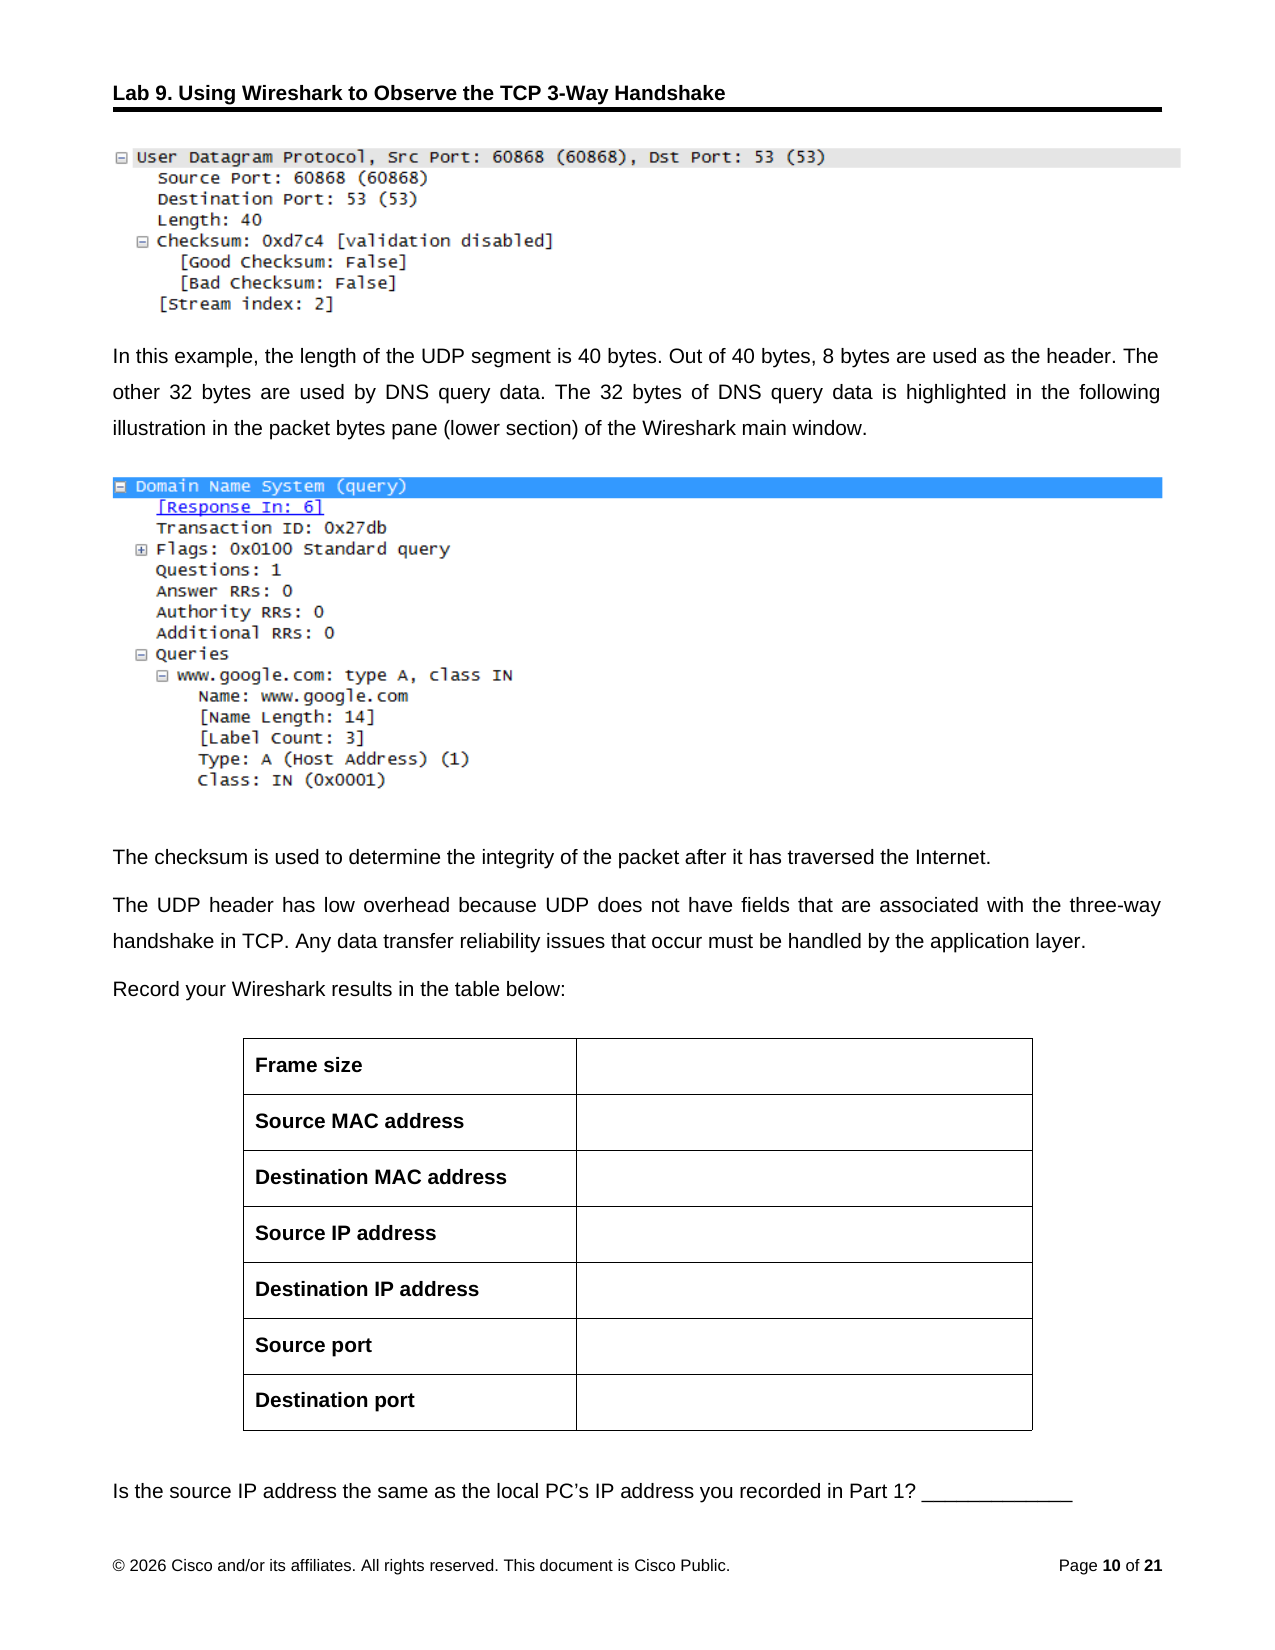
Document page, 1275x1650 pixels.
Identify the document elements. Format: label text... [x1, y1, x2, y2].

table_header [577, 1039, 1032, 1094]
picture [112, 147, 1181, 315]
text The checksum is used to determine the integrity of the packet after it has traversed the Internet. [112, 844, 1162, 868]
table_cell Source port [244, 1319, 576, 1374]
table_cell [577, 1263, 1032, 1318]
text The UDP header has low overhead because UDP does not have fields that are associated with the three-way handshake in TCP. Any data transfer reliability issues that occur must be handled by the application layer. [112, 893, 1162, 953]
table_cell Source MAC address [244, 1095, 576, 1150]
table_cell Destination MAC address [244, 1151, 576, 1206]
table_cell [577, 1095, 1032, 1150]
table_cell [577, 1151, 1032, 1206]
table_cell [577, 1207, 1032, 1262]
text In this example, the length of the UDP segment is 40 bytes. Out of 40 bytes, 8 bytes are used as the header. The other 32 bytes are used by DNS query data. The 32 bytes of DNS query data is highlighted in the following illustration in the packet bytes pane (lower section) of the Wireshark main window. [112, 344, 1162, 439]
text Is the source IP address the same as the local PC’s IP address you recorded in Part 1? _____________ [112, 1479, 1162, 1503]
table_cell [577, 1319, 1032, 1374]
table_cell Destination port [244, 1375, 576, 1430]
table_header Frame size [244, 1039, 576, 1094]
table_cell Source IP address [244, 1207, 576, 1262]
text Record your Wireshark results in the table below: [112, 977, 1162, 1001]
table_cell Destination IP address [244, 1263, 576, 1318]
table_cell [577, 1375, 1032, 1430]
picture [112, 476, 1163, 791]
